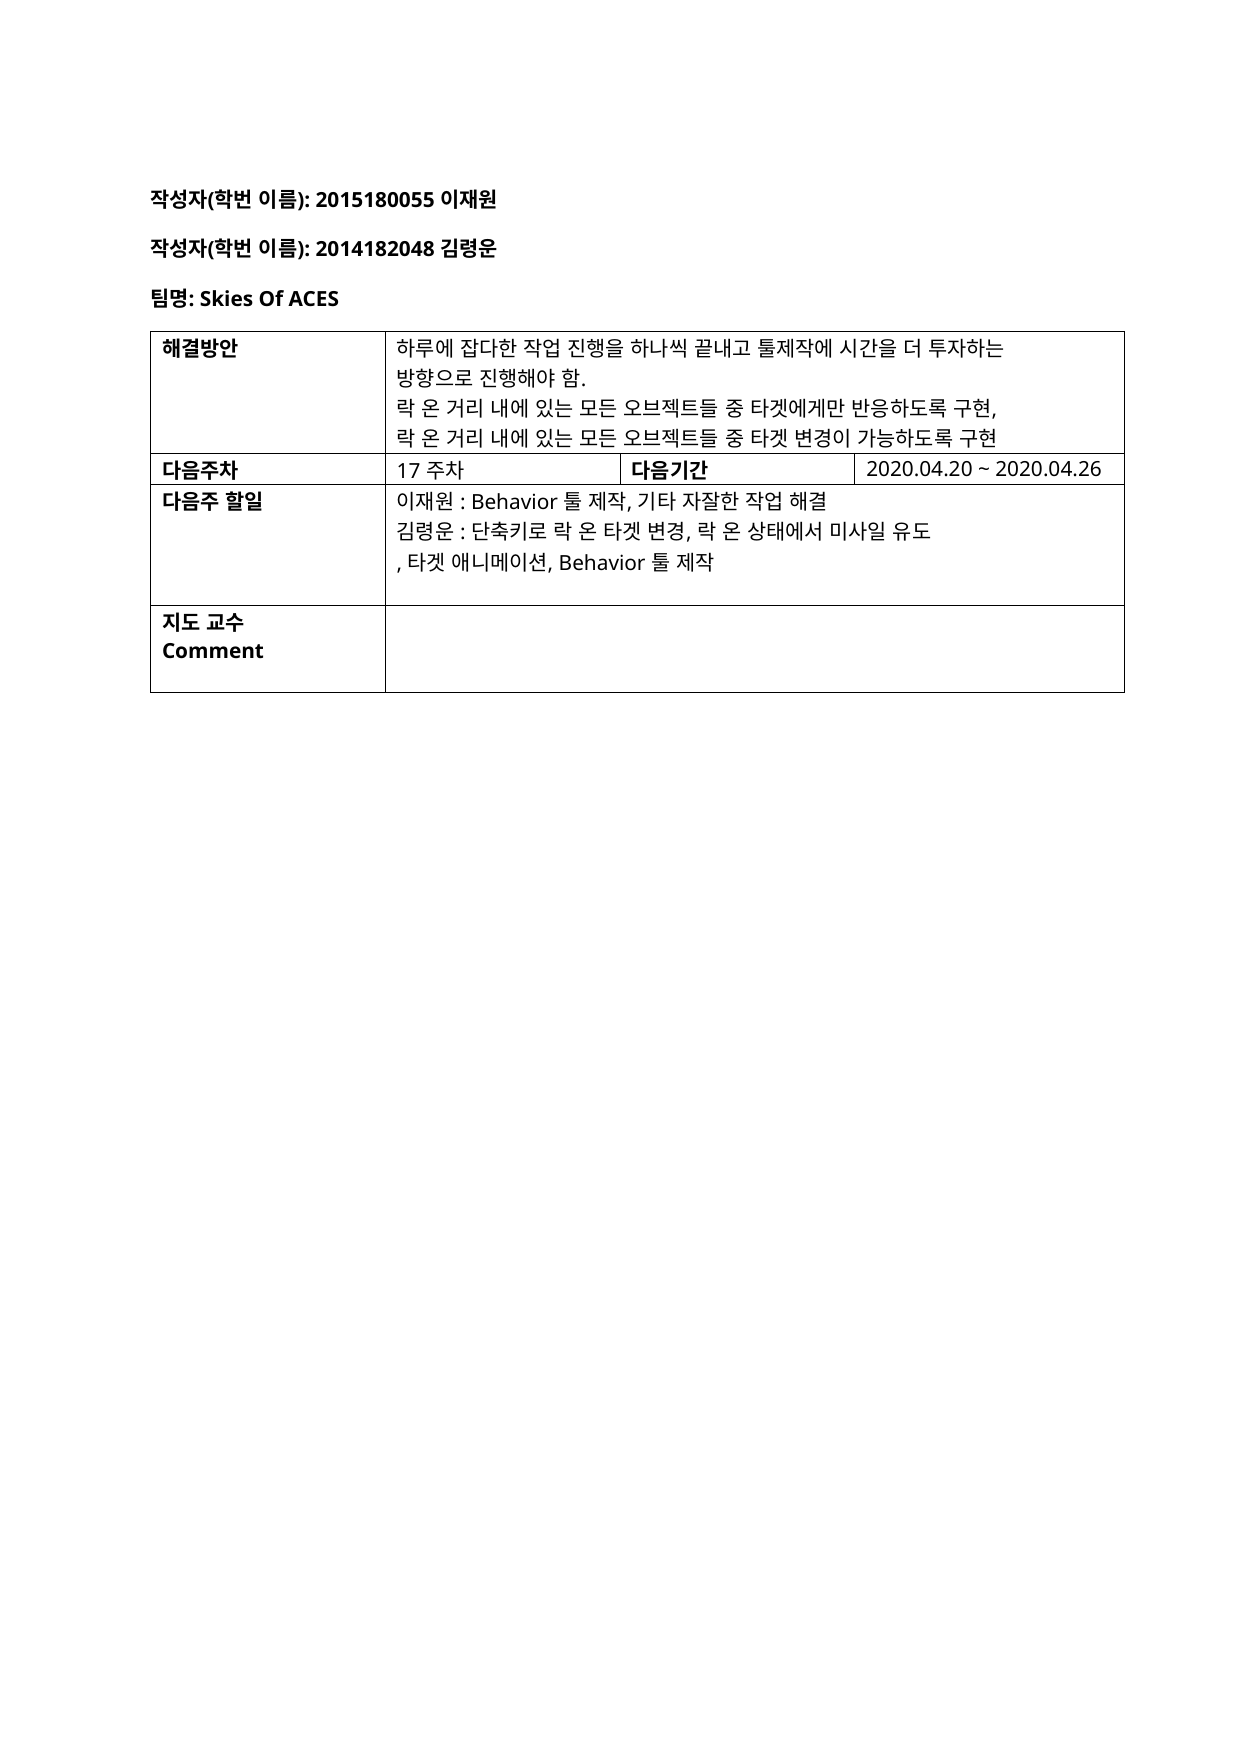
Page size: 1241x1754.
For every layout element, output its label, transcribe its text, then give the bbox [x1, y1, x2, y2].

table_cell [386, 606, 1124, 692]
table_cell 이재원 : Behavior 툴 제작, 기타 자잘한 작업 해결 김령운 : 단축키로 락 온 타겟 변경, 락 온 상태에서 미사일 유도 , 타겟 애니메이션, Behavior 툴 제작 [386, 485, 1124, 605]
table_cell 2020.04.20 ~ 2020.04.26 [855, 454, 1124, 484]
table_cell 하루에 잡다한 작업 진행을 하나씩 끝내고 툴제작에 시간을 더 투자하는 방향으로 진행해야 함. 락 온 거리 내에 있는 모든 오브젝트들 중 타겟에게만 반응하도록 구현, 락 온 거리 내에 있는 모든 오브젝트들 중 타겟 변경이 가능하도록 구현 [386, 332, 1124, 453]
table_cell 다음주차 [151, 454, 385, 484]
table_cell 다음기간 [621, 454, 854, 484]
table_cell 지도 교수 Comment [151, 606, 385, 692]
table_cell 해결방안 [151, 332, 385, 453]
table_cell 다음주 할일 [151, 485, 385, 605]
table_cell 17 주차 [386, 454, 620, 484]
